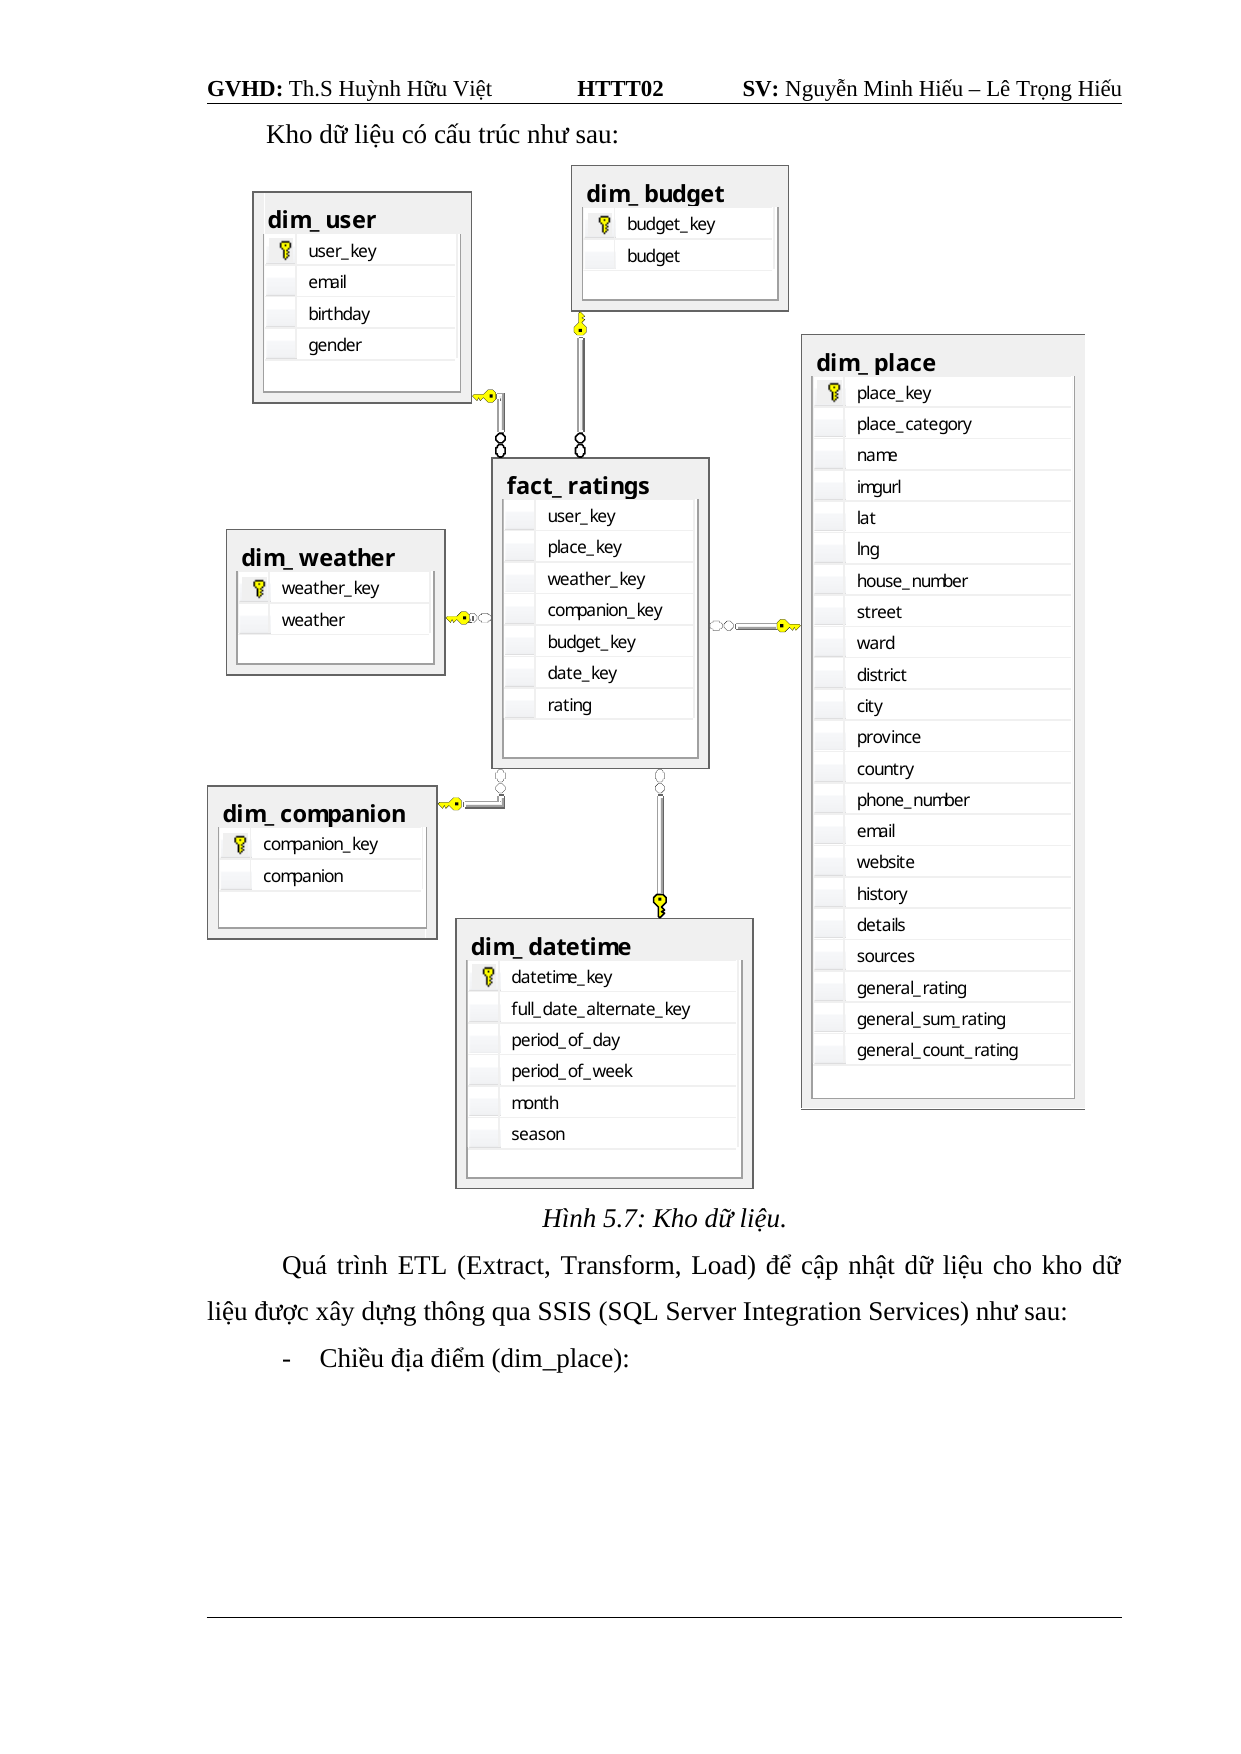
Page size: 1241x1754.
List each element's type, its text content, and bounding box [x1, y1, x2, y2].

text Kho dữ liệu có cấu trúc như sau: [207, 118, 1122, 149]
text Hình 5.7: Kho dữ liệu. [207, 1202, 1122, 1233]
text Quá trình ETL (Extract, Transform, Load) để cập nhật dữ liệu cho kho dữ liệu được xây dựng thông qua SSIS (SQL Server Integration Services) như sau: [207, 1249, 1122, 1327]
list Chiều địa điểm (dim_place): [282, 1342, 1122, 1373]
